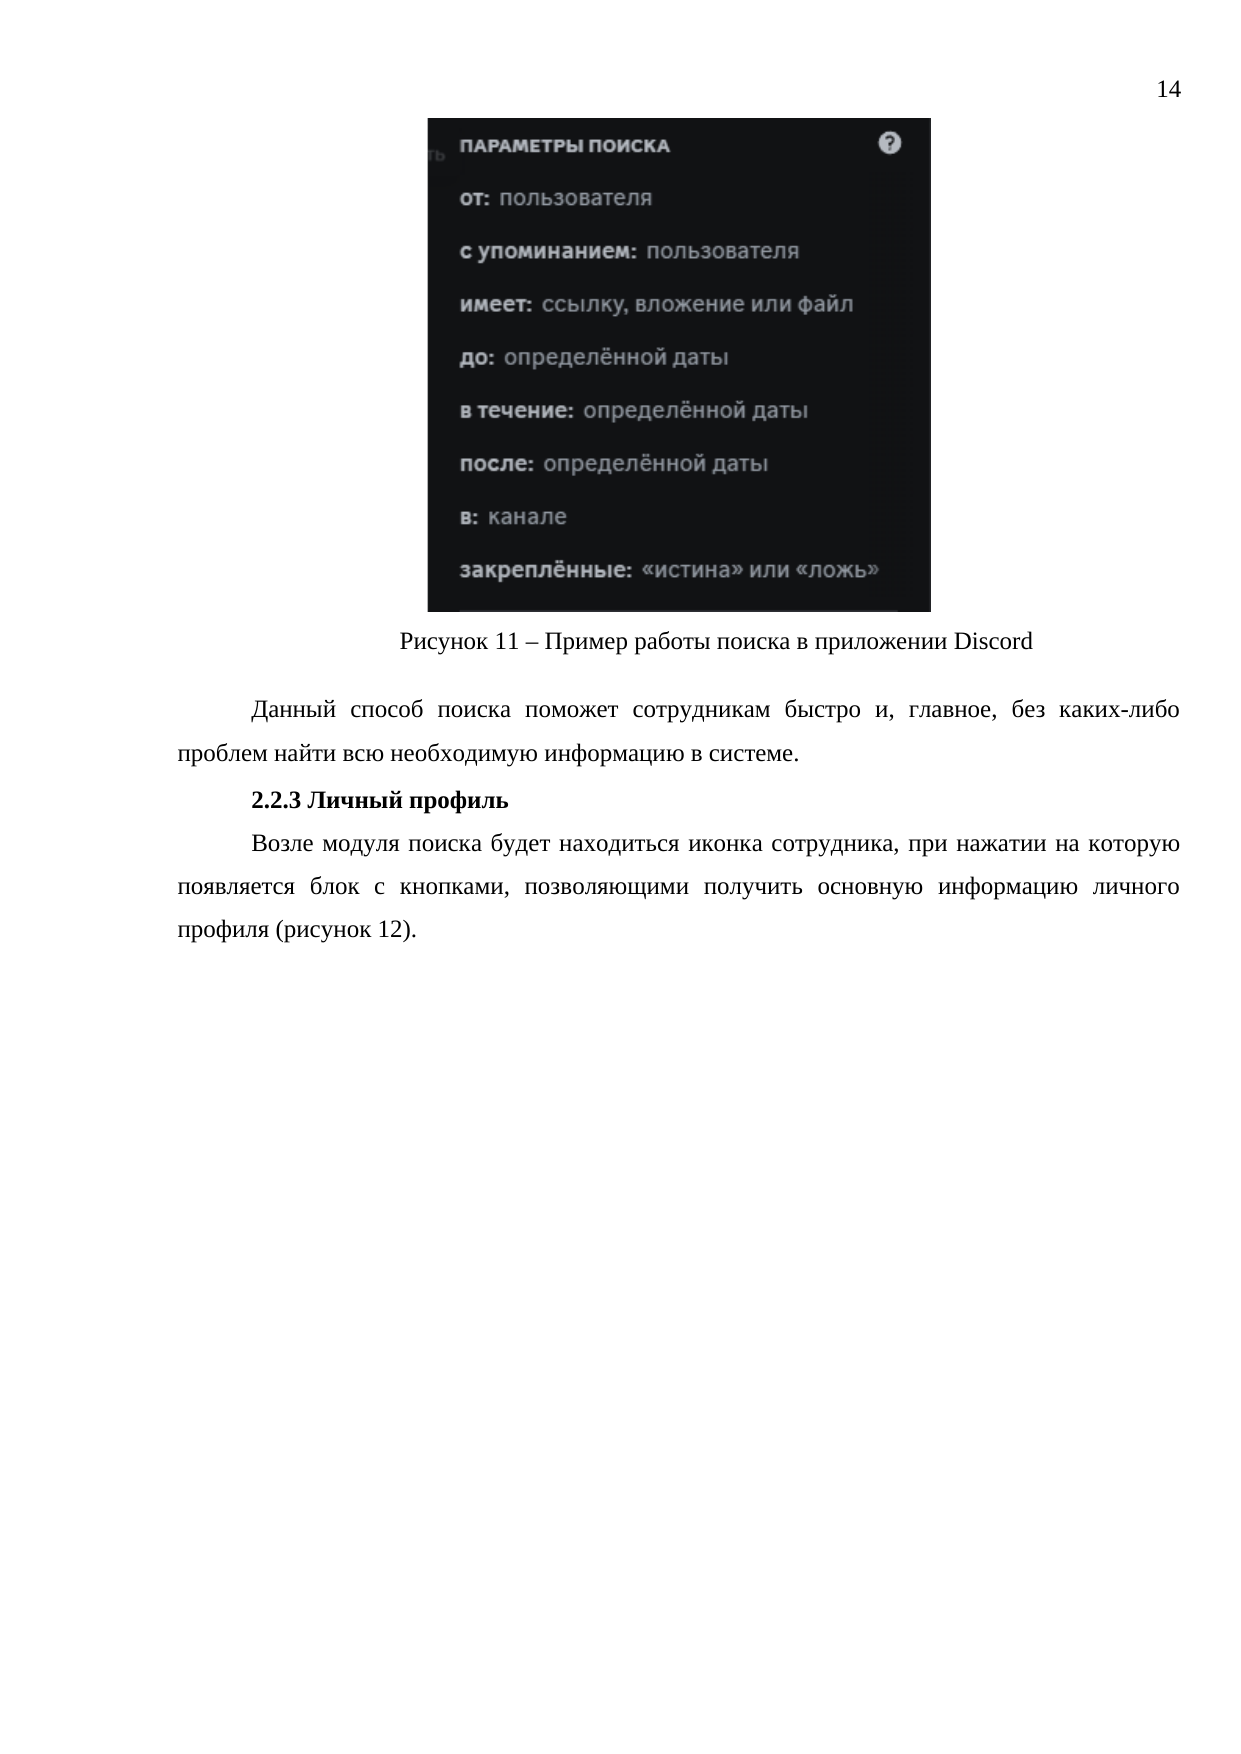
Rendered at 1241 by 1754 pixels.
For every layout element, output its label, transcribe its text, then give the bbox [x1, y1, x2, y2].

list 2.2.3 Личный профиль [177, 785, 1181, 814]
text Возле модуля поиска будет находиться иконка сотрудника, при нажатии на которую появляется блок с кнопками, позволяющими получить основную информацию личного профиля (рисунок 12). [177, 828, 1181, 943]
text Данный способ поиска поможет сотрудникам быстро и, главное, без каких-либо проблем найти всю необходимую информацию в системе. [177, 694, 1181, 766]
picture [427, 118, 931, 612]
text Рисунок 11 – Пример работы поиска в приложении Discord [177, 626, 1181, 655]
